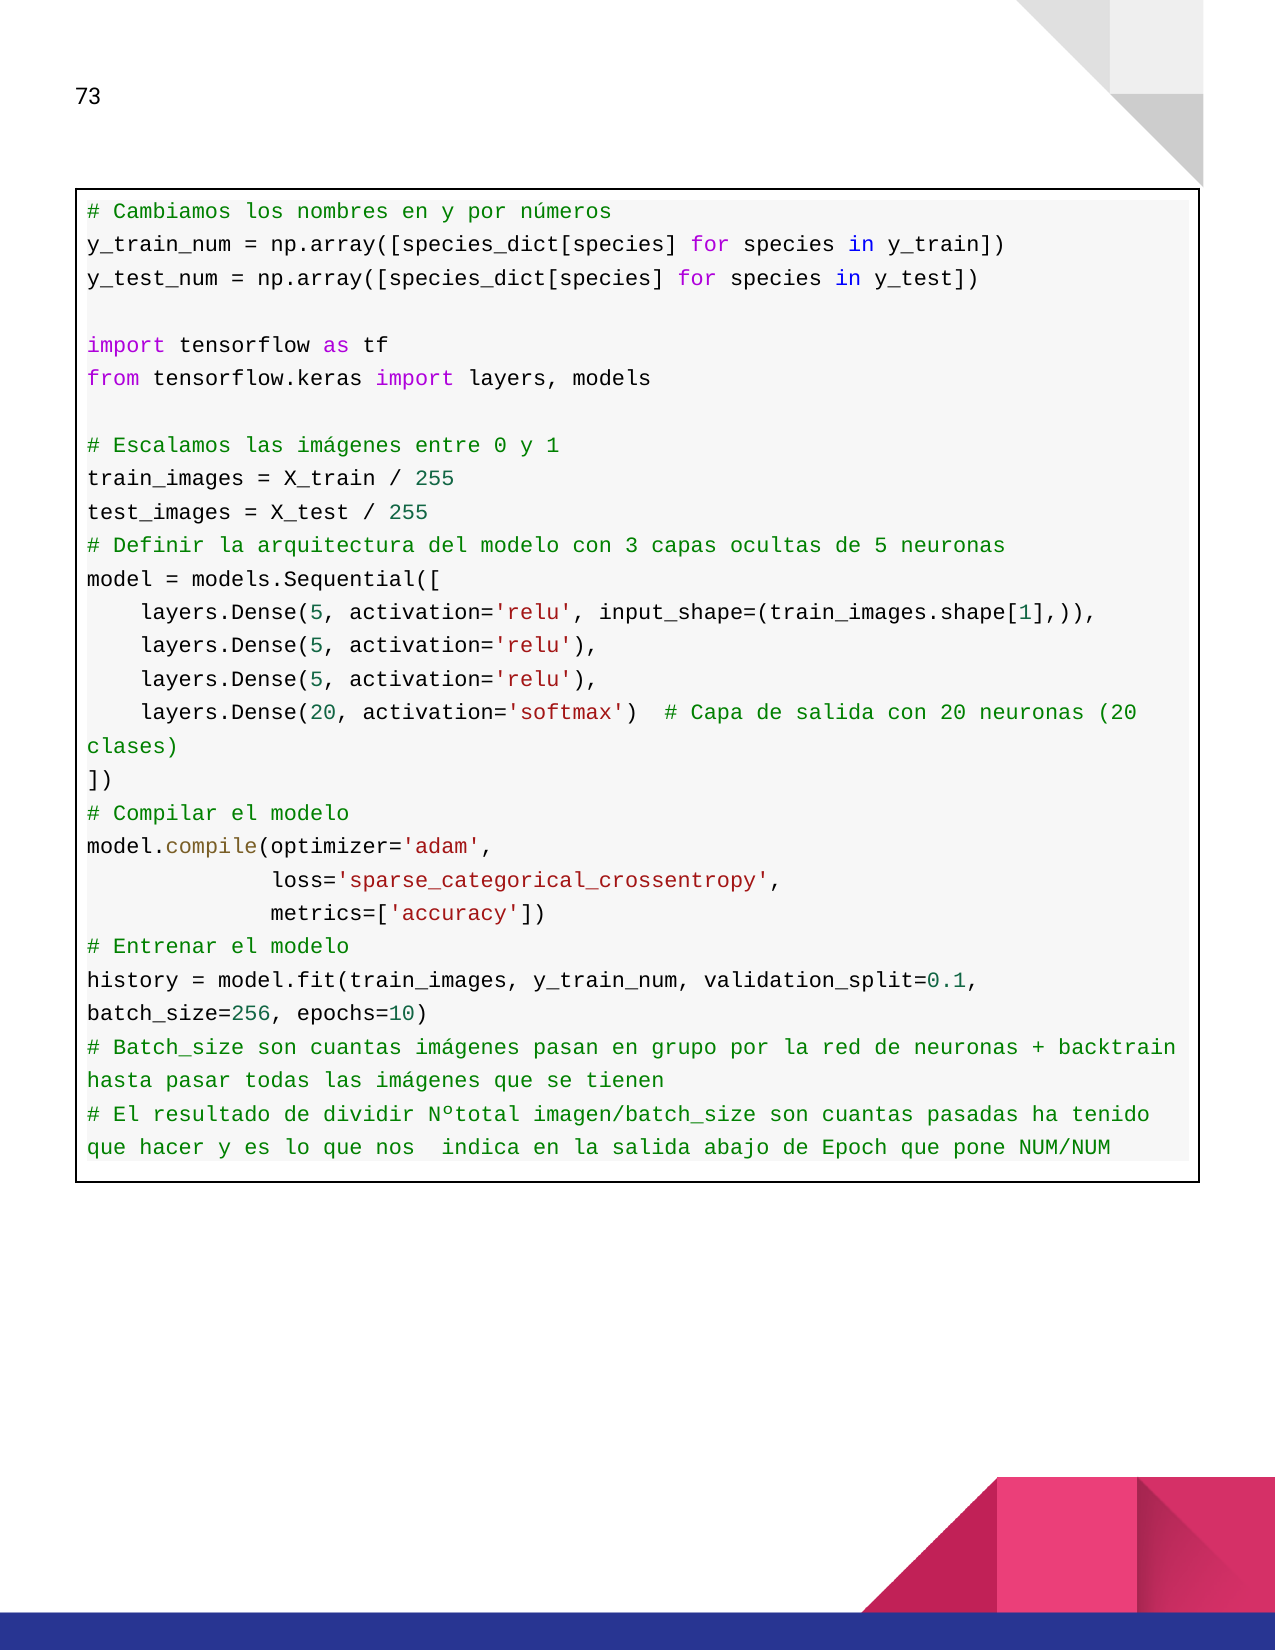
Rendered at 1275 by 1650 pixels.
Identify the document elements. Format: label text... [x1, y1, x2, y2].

picture [1015, 0, 1204, 188]
picture [0, 1475, 1275, 1650]
